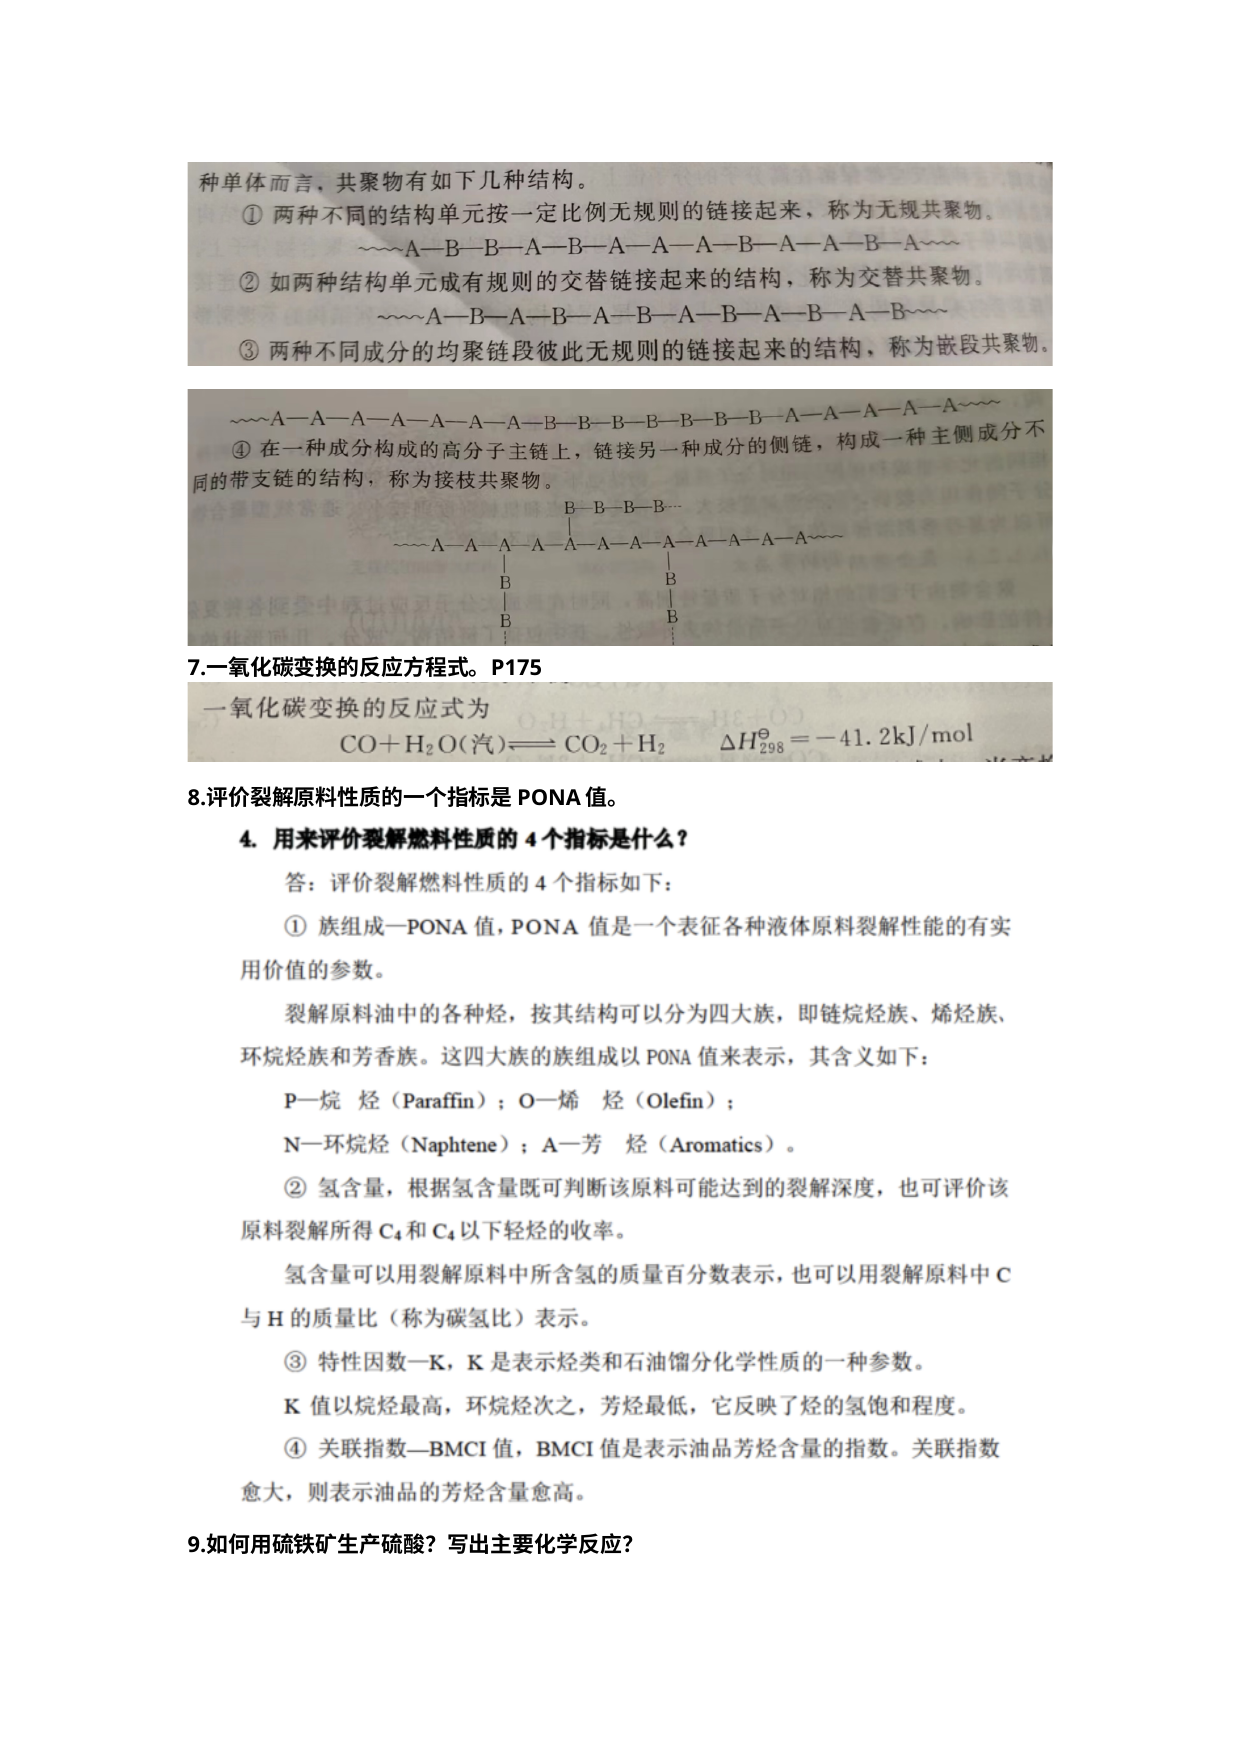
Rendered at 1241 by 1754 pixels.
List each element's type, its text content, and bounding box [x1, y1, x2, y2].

text 7.一氧化碳变换的反应方程式。P175 [187, 649, 1053, 682]
picture [187, 682, 1053, 762]
text 9.如何用硫铁矿生产硫酸？写出主要化学反应？ [187, 1527, 1053, 1559]
picture [187, 812, 1053, 1523]
picture [187, 389, 1053, 646]
text 8.评价裂解原料性质的一个指标是PONA值。 [187, 779, 1053, 812]
picture [187, 162, 1053, 366]
